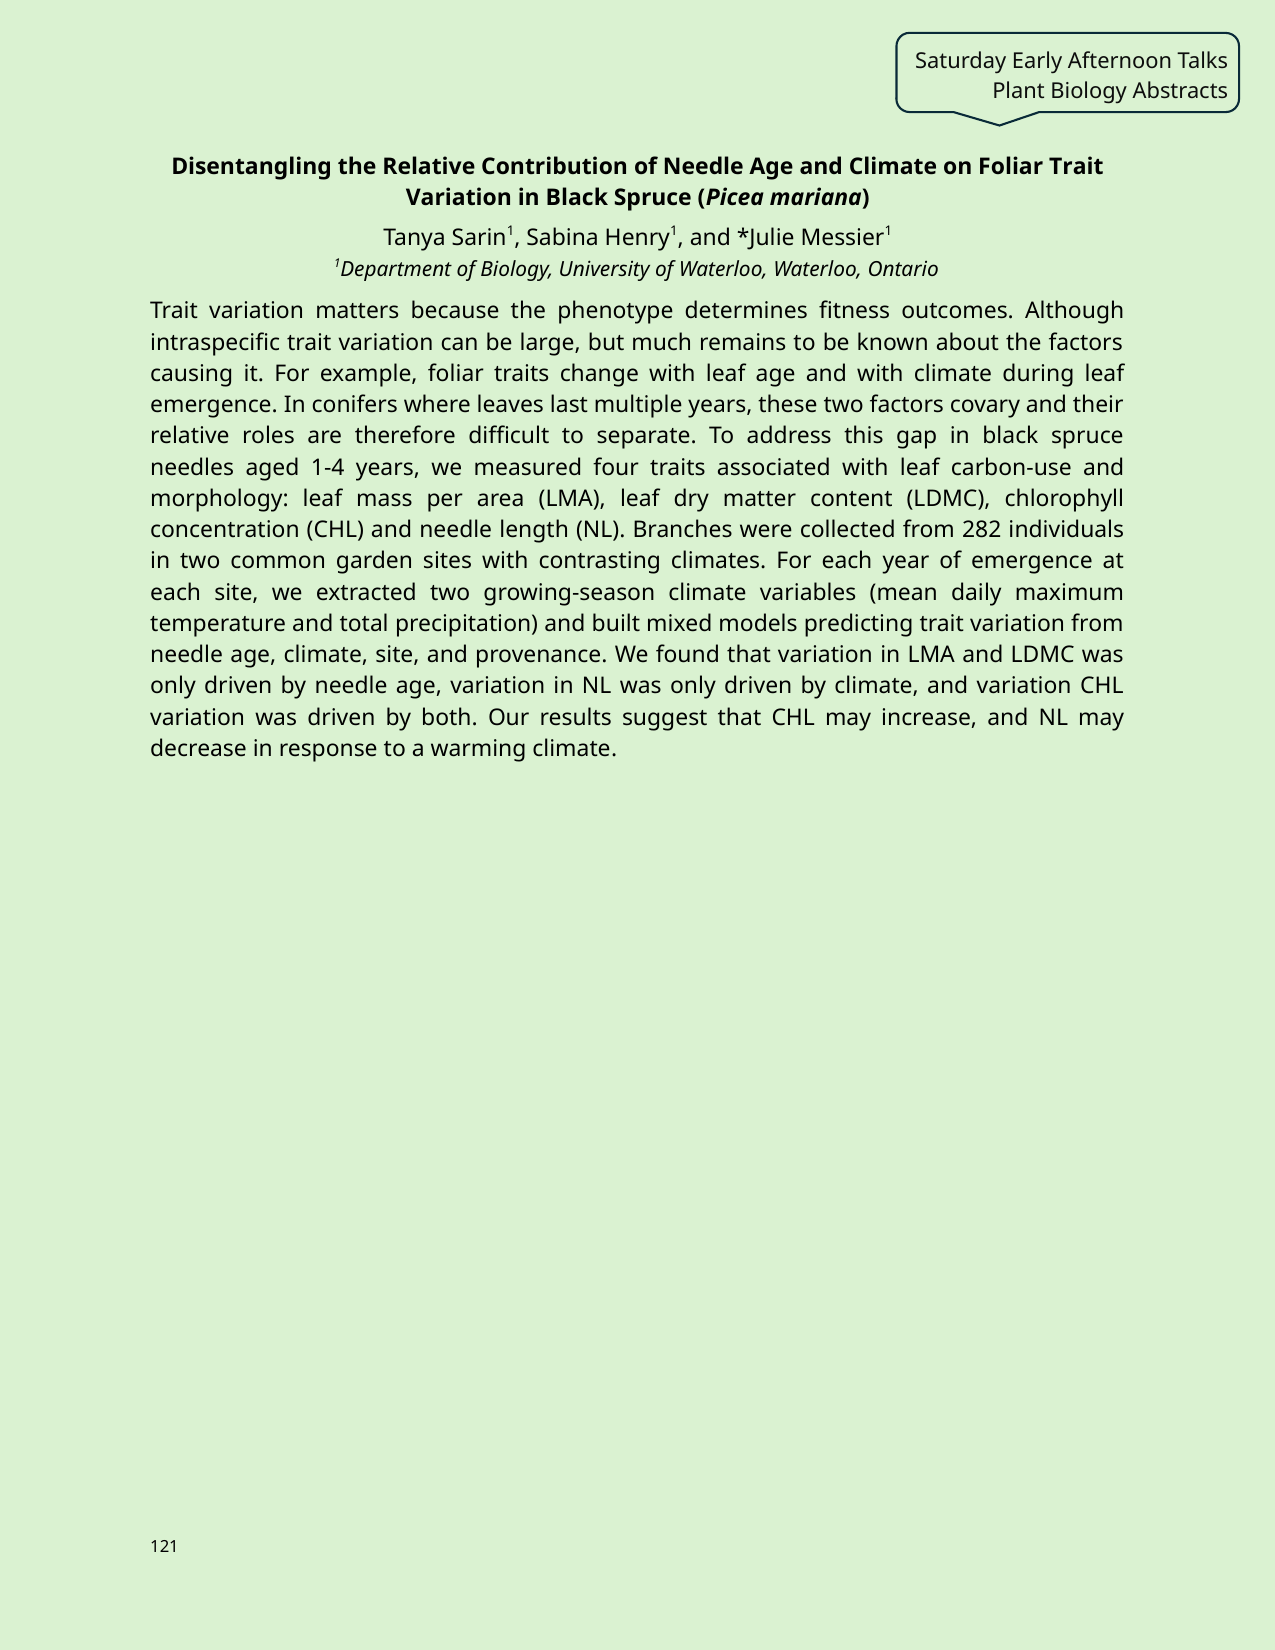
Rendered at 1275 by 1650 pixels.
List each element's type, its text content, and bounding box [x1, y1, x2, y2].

title Disentangling the Relative Contribution of Needle Age and Climate on Foliar Trait Variation in Black Spruce (Picea mariana) [150, 150, 1125, 212]
text Trait variation matters because the phenotype determines fitness outcomes. Although intraspecific trait variation can be large, but much remains to be known about the factors causing it. For example, foliar traits change with leaf age and with climate during leaf emergence. In conifers where leaves last multiple years, these two factors covary and their relative roles are therefore difficult to separate. To address this gap in black spruce needles aged 1-4 years, we measured four traits associated with leaf carbon-use and morphology: leaf mass per area (LMA), leaf dry matter content (LDMC), chlorophyll concentration (CHL) and needle length (NL). Branches were collected from 282 individuals in two common garden sites with contrasting climates. For each year of emergence at each site, we extracted two growing-season climate variables (mean daily maximum temperature and total precipitation) and built mixed models predicting trait variation from needle age, climate, site, and provenance. We found that variation in LMA and LDMC was only driven by needle age, variation in NL was only driven by climate, and variation CHL variation was driven by both. Our results suggest that CHL may increase, and NL may decrease in response to a warming climate. [150, 294, 1125, 763]
list Tanya Sarin1, Sabina Henry1, and *Julie Messier1 [150, 221, 1125, 252]
text 1Department of Biology, University of Waterloo, Waterloo, Ontario [150, 256, 1125, 282]
